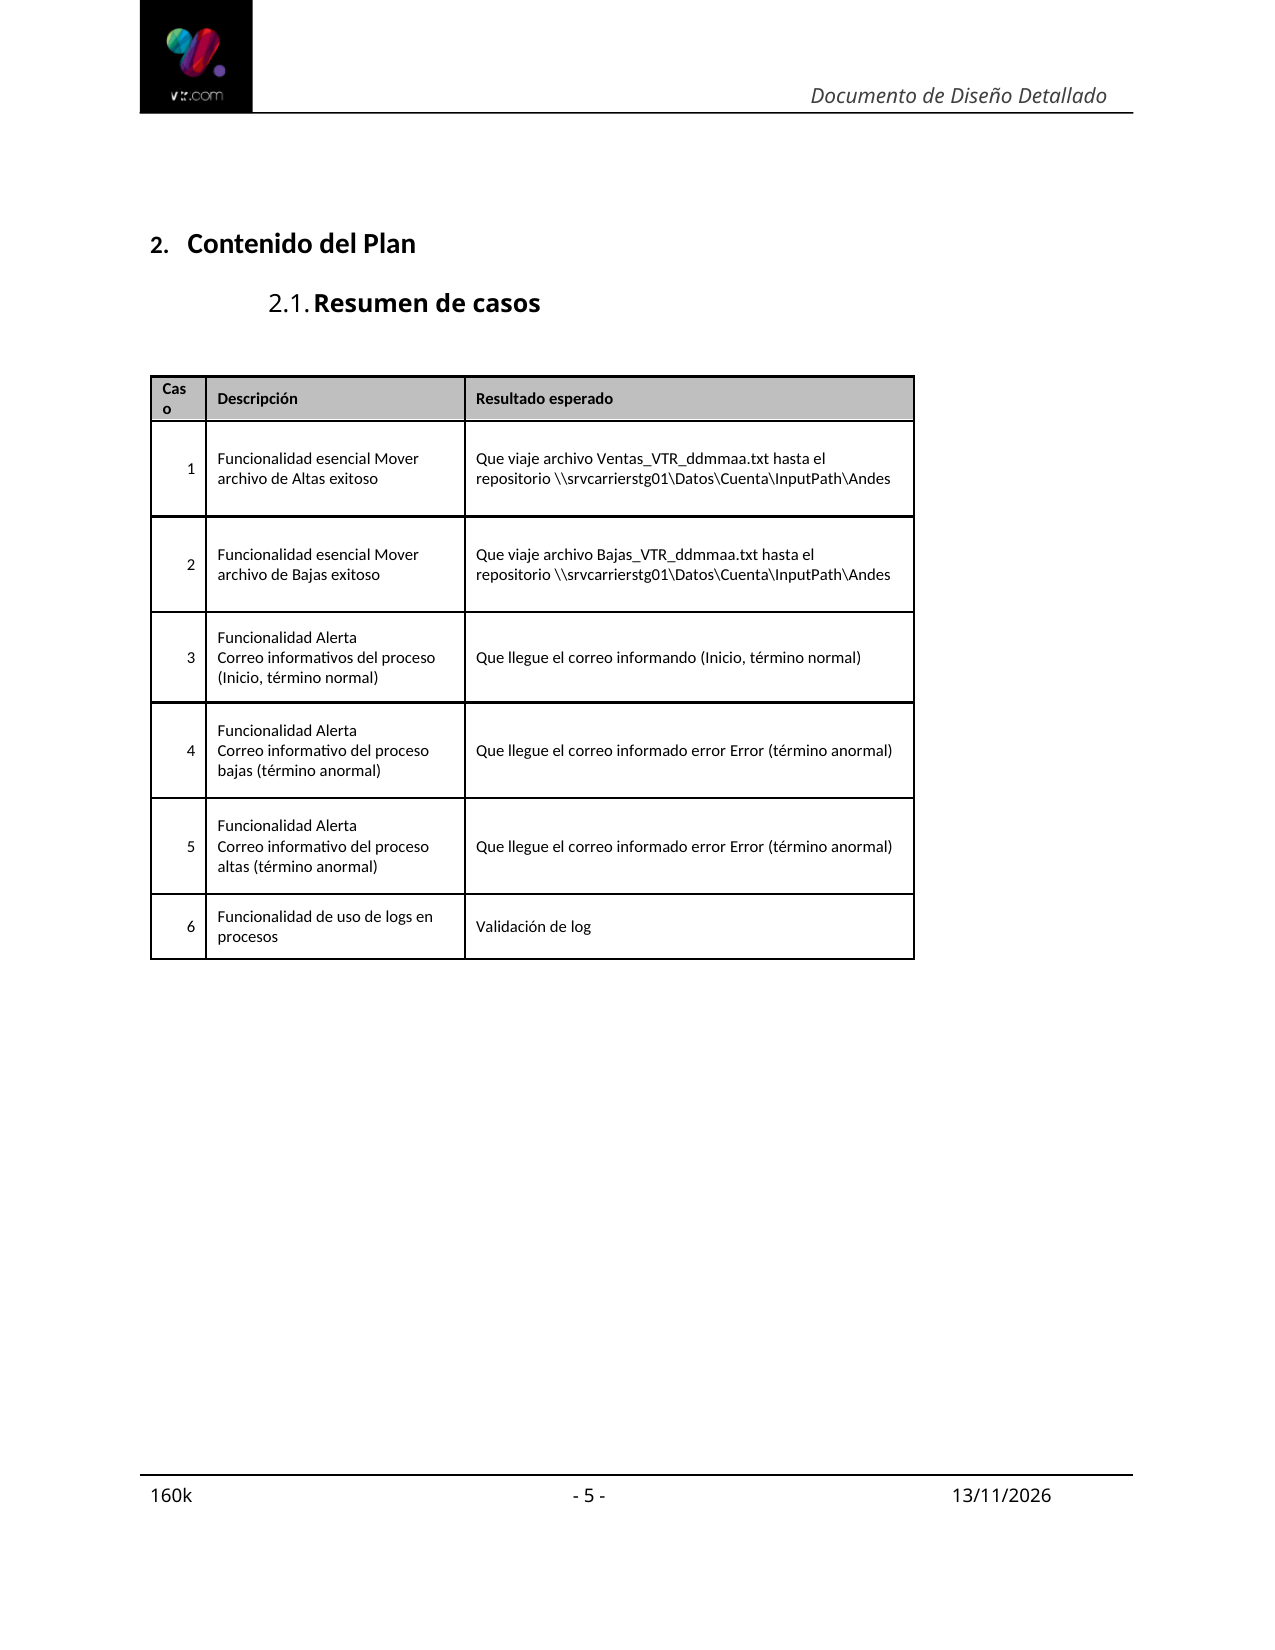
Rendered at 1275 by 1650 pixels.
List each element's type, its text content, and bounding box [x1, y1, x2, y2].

table_cell 4 [152, 704, 205, 797]
table_cell 5 [152, 799, 205, 893]
table_header Resultado esperado [466, 378, 913, 419]
table_cell 6 [152, 895, 205, 958]
picture [166, 28, 226, 101]
table_header Descripción [207, 378, 464, 419]
table_cell 2 [152, 518, 205, 611]
table_cell Que llegue el correo informado error Error (término anormal) [466, 799, 913, 893]
table_cell Que viaje archivo Bajas_VTR_ddmmaa.txt hasta el repositorio \\srvcarrierstg01\Datos\Cuenta\InputPath\Andes [466, 518, 913, 611]
table_header Caso [152, 378, 205, 419]
table_cell Que viaje archivo Ventas_VTR_ddmmaa.txt hasta el repositorio \\srvcarrierstg01\Datos\Cuenta\InputPath\Andes [466, 422, 913, 515]
table_cell Funcionalidad esencial Mover archivo de Bajas exitoso [207, 518, 464, 611]
subtitle Resumen de casos [231, 286, 1137, 320]
table_cell 1 [152, 422, 205, 515]
subtitle Contenido del Plan [150, 225, 1137, 261]
table_cell Que llegue el correo informado error Error (término anormal) [466, 704, 913, 797]
table_cell Funcionalidad de uso de logs en procesos [207, 895, 464, 958]
table_cell Funcionalidad Alerta Correo informativo del proceso bajas (término anormal) [207, 704, 464, 797]
table_cell Funcionalidad Alerta Correo informativos del proceso (Inicio, término normal) [207, 613, 464, 701]
table_cell Validación de log [466, 895, 913, 958]
table_cell Funcionalidad esencial Mover archivo de Altas exitoso [207, 422, 464, 515]
table_cell Que llegue el correo informando (Inicio, término normal) [466, 613, 913, 701]
table_cell 3 [152, 613, 205, 701]
table_cell Funcionalidad Alerta Correo informativo del proceso altas (término anormal) [207, 799, 464, 893]
